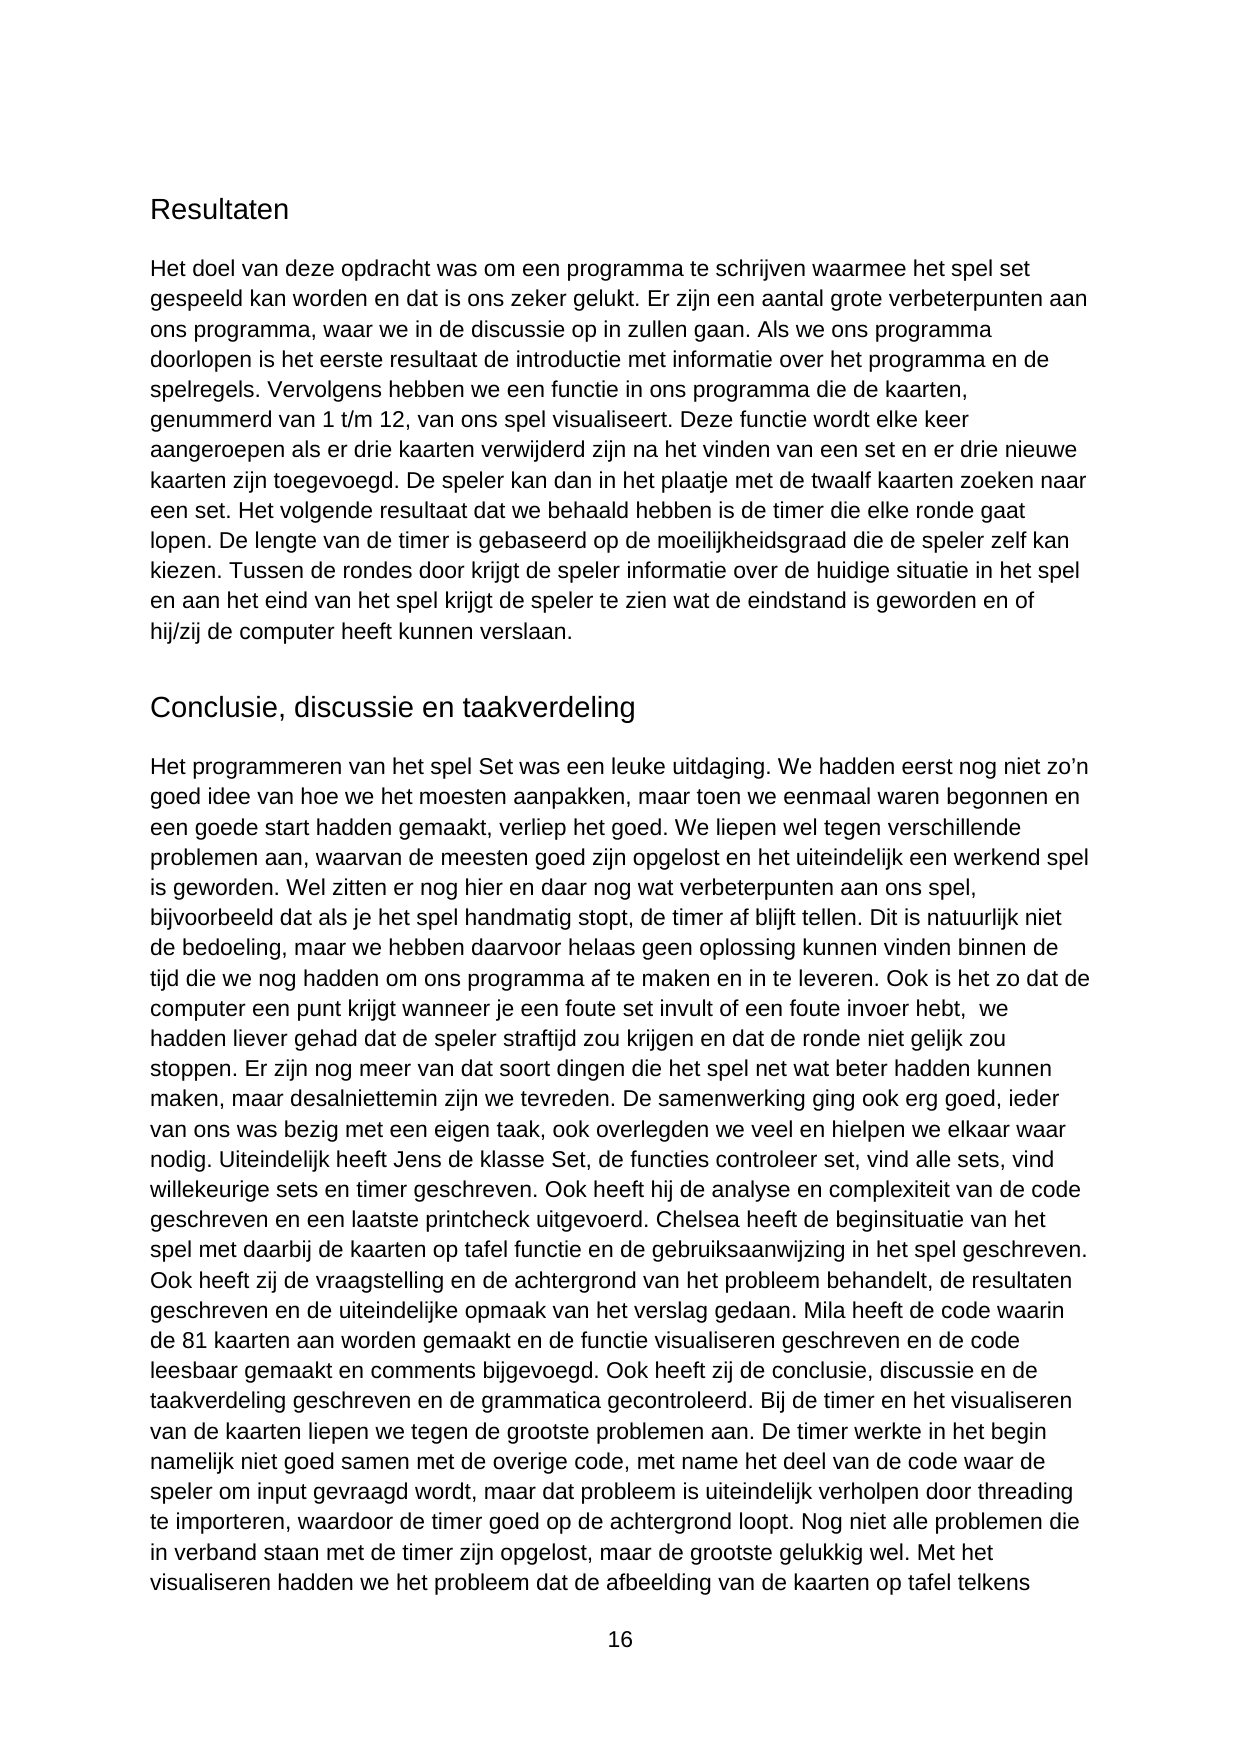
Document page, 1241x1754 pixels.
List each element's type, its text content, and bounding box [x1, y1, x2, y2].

text Het doel van deze opdracht was om een programma te schrijven waarmee het spel set gespeeld kan worden en dat is ons zeker gelukt. Er zijn een aantal grote verbeterpunten aan ons programma, waar we in de discussie op in zullen gaan. Als we ons programma doorlopen is het eerste resultaat de introductie met informatie over het programma en de spelregels. Vervolgens hebben we een functie in ons programma die de kaarten, genummerd van 1 t/m 12, van ons spel visualiseert. Deze functie wordt elke keer aangeroepen als er drie kaarten verwijderd zijn na het vinden van een set en er drie nieuwe kaarten zijn toegevoegd. De speler kan dan in het plaatje met de twaalf kaarten zoeken naar een set. Het volgende resultaat dat we behaald hebben is de timer die elke ronde gaat lopen. De lengte van de timer is gebaseerd op de moeilijkheidsgraad die de speler zelf kan kiezen. Tussen de rondes door krijgt de speler informatie over de huidige situatie in het spel en aan het eind van het spel krijgt de speler te zien wat de eindstand is geworden en of hij/zij de computer heeft kunnen verslaan. [150, 255, 1090, 644]
subtitle Conclusie, discussie en taakverdeling [150, 689, 1090, 723]
subtitle Resultaten [150, 192, 1090, 225]
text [150, 753, 1090, 1595]
